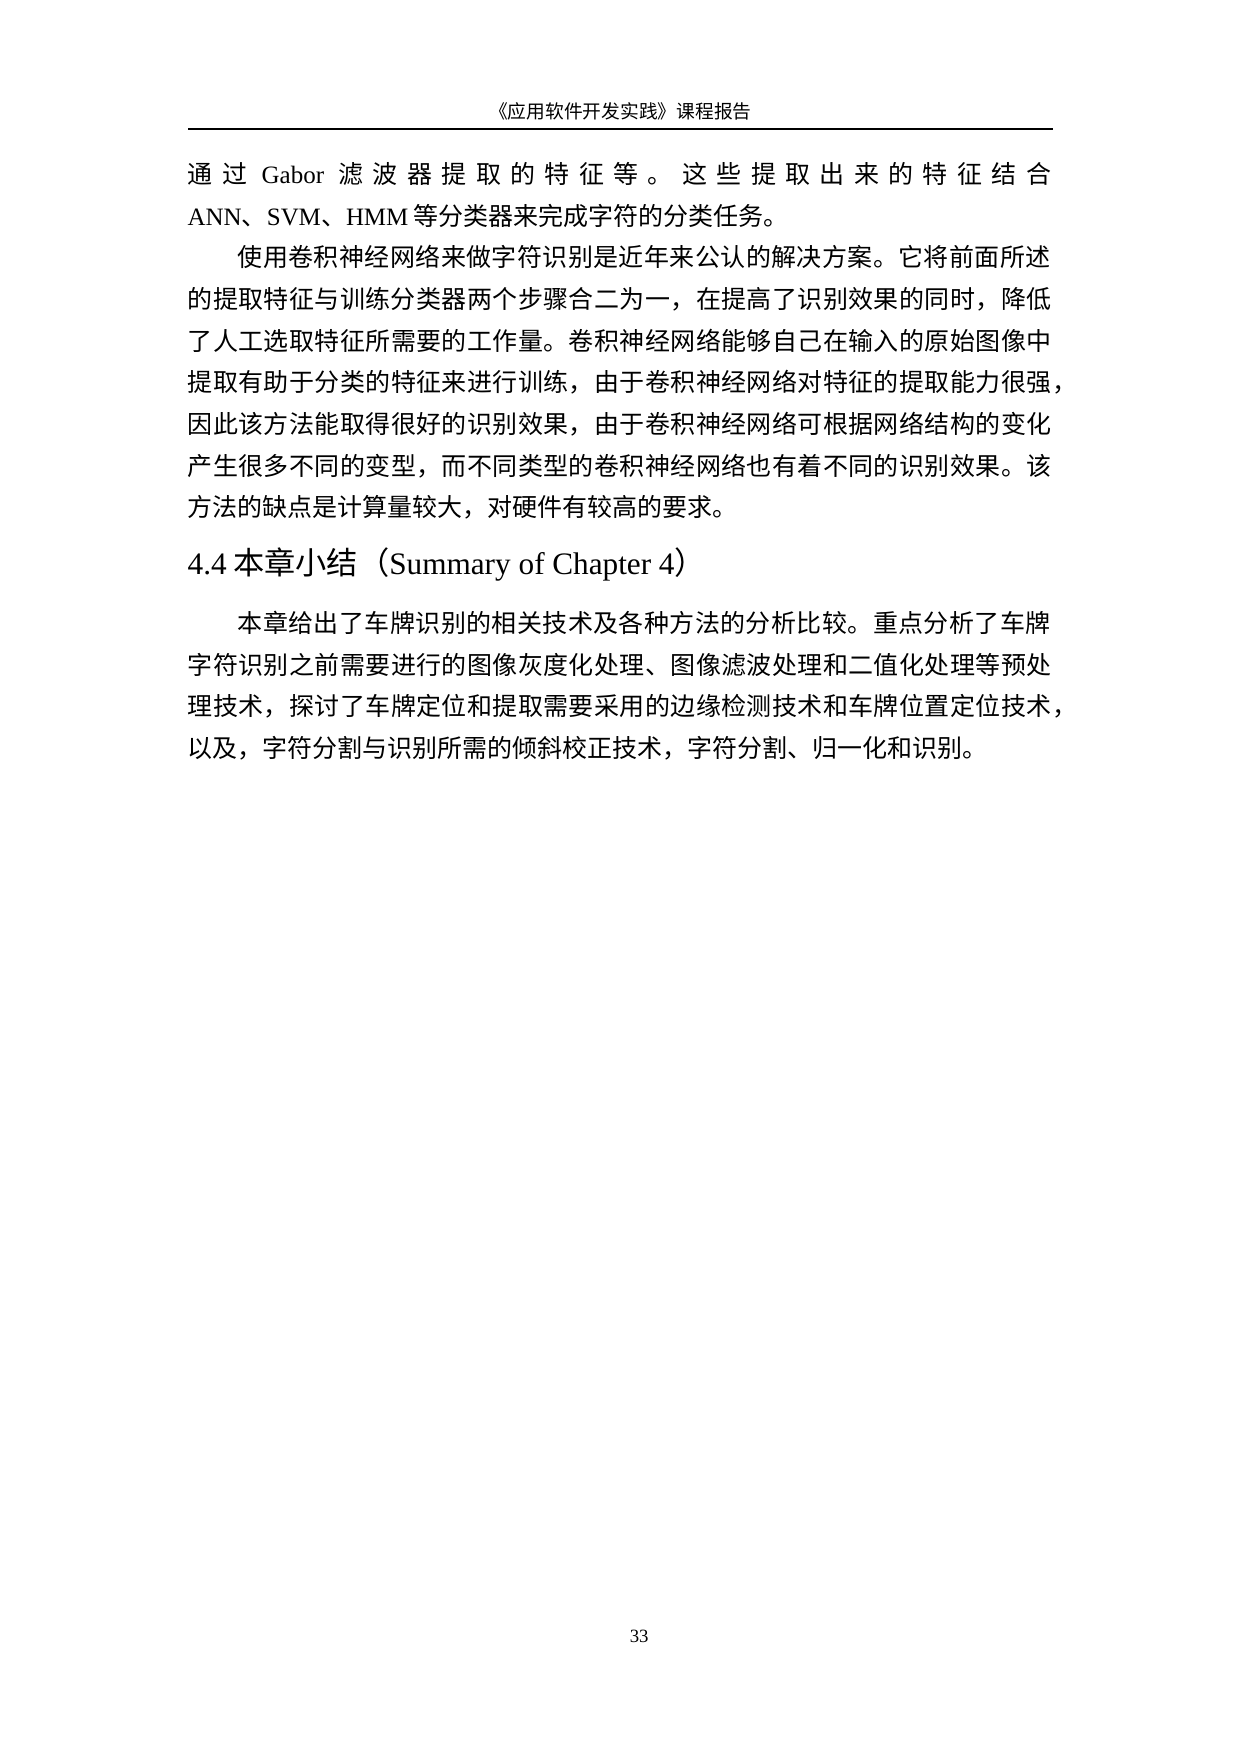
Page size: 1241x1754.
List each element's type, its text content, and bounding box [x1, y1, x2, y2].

subtitle 4.4本章小结（Summary of Chapter 4） [187, 541, 1053, 583]
text 本章给出了车牌识别的相关技术及各种方法的分析比较。重点分析了车牌字符识别之前需要进行的图像灰度化处理、图像滤波处理和二值化处理等预处理技术，探讨了车牌定位和提取需要采用的边缘检测技术和车牌位置定位技术，以及，字符分割与识别所需的倾斜校正技术，字符分割、归一化和识别。 [187, 599, 1053, 766]
text 使用卷积神经网络来做字符识别是近年来公认的解决方案。它将前面所述的提取特征与训练分类器两个步骤合二为一，在提高了识别效果的同时，降低了人工选取特征所需要的工作量。卷积神经网络能够自己在输入的原始图像中提取有助于分类的特征来进行训练，由于卷积神经网络对特征的提取能力很强，因此该方法能取得很好的识别效果，由于卷积神经网络可根据网络结构的变化产生很多不同的变型，而不同类型的卷积神经网络也有着不同的识别效果。该方法的缺点是计算量较大，对硬件有较高的要求。 [187, 233, 1053, 525]
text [187, 150, 1053, 233]
